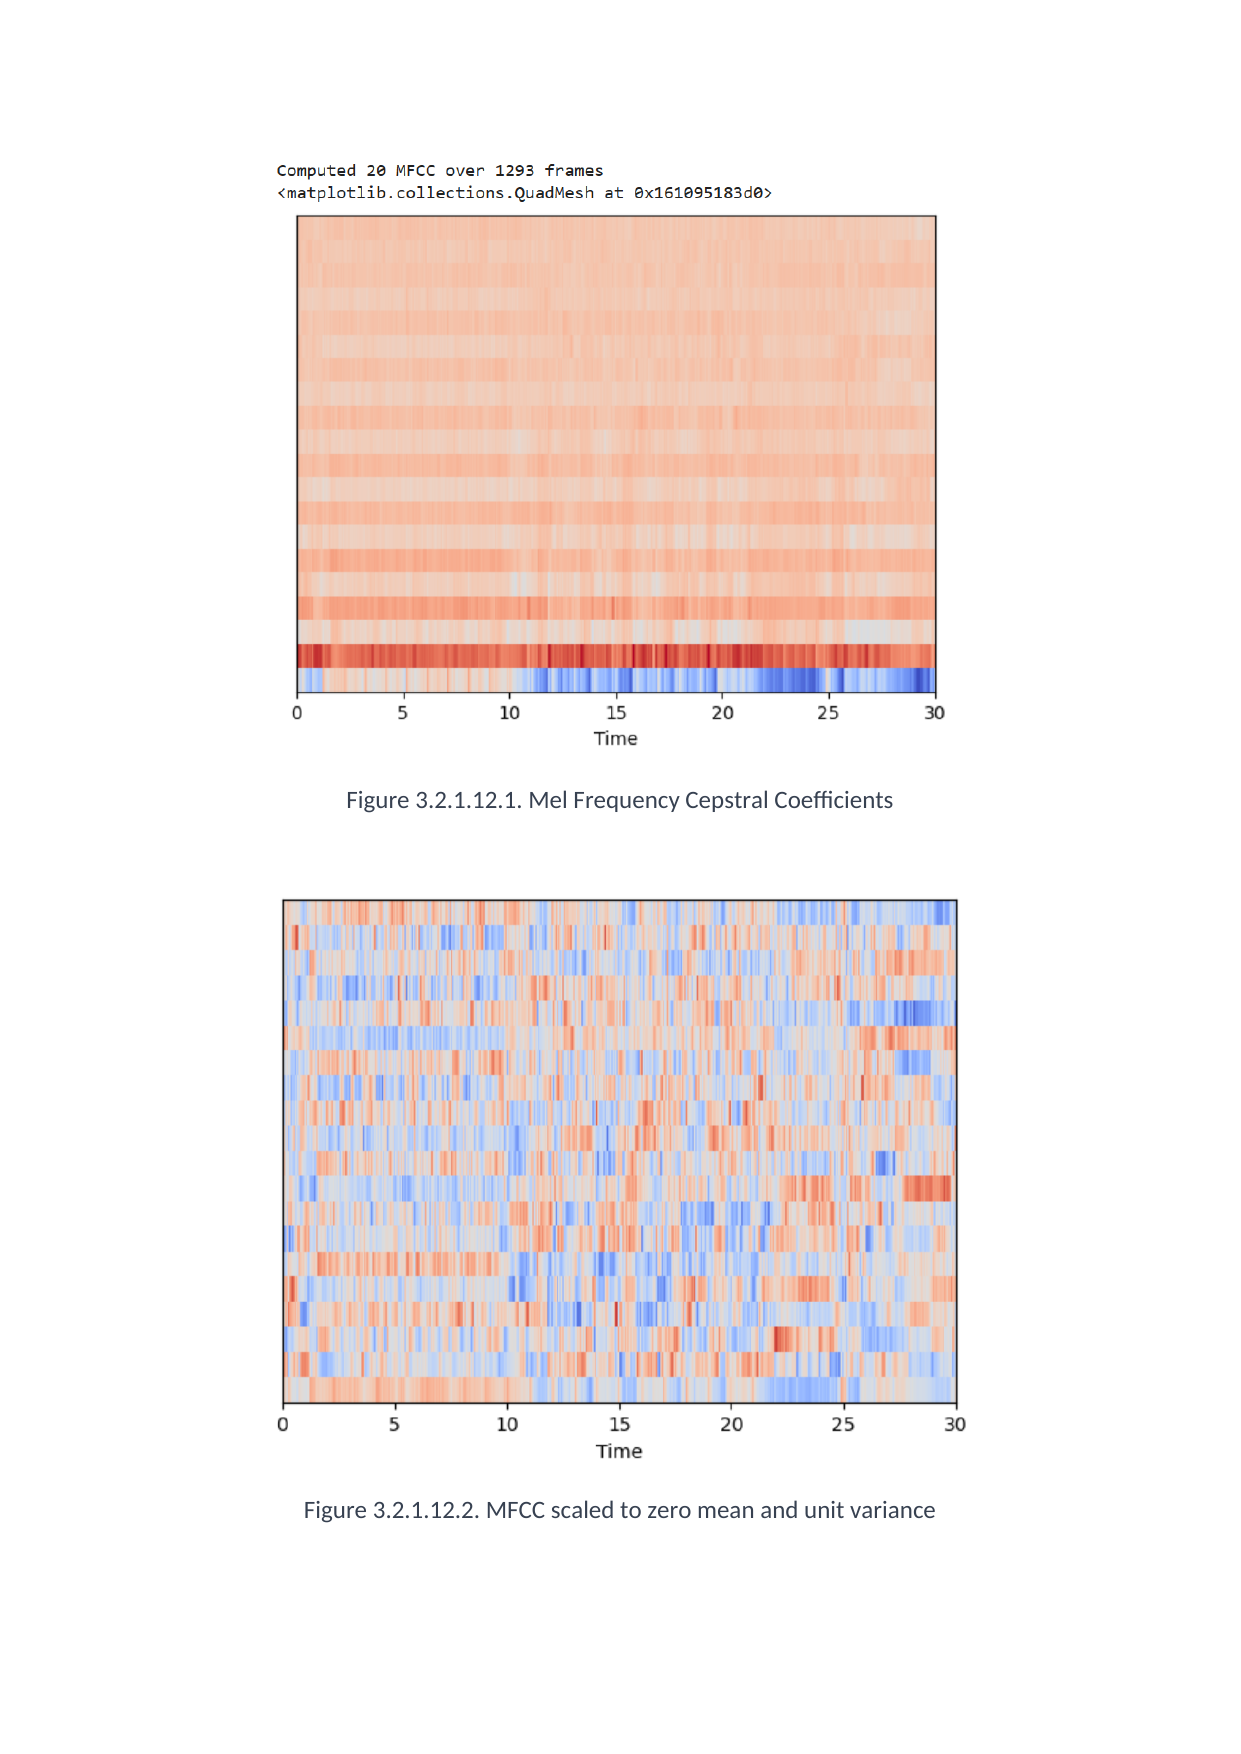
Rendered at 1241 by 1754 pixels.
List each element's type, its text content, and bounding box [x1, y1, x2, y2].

text Figure 3.2.1.12.1. Mel Frequency Cepstral Coefficients [150, 784, 1090, 815]
text Figure 3.2.1.12.2. MFCC scaled to zero mean and unit variance [150, 1494, 1090, 1524]
picture [239, 885, 1001, 1476]
picture [270, 150, 970, 766]
